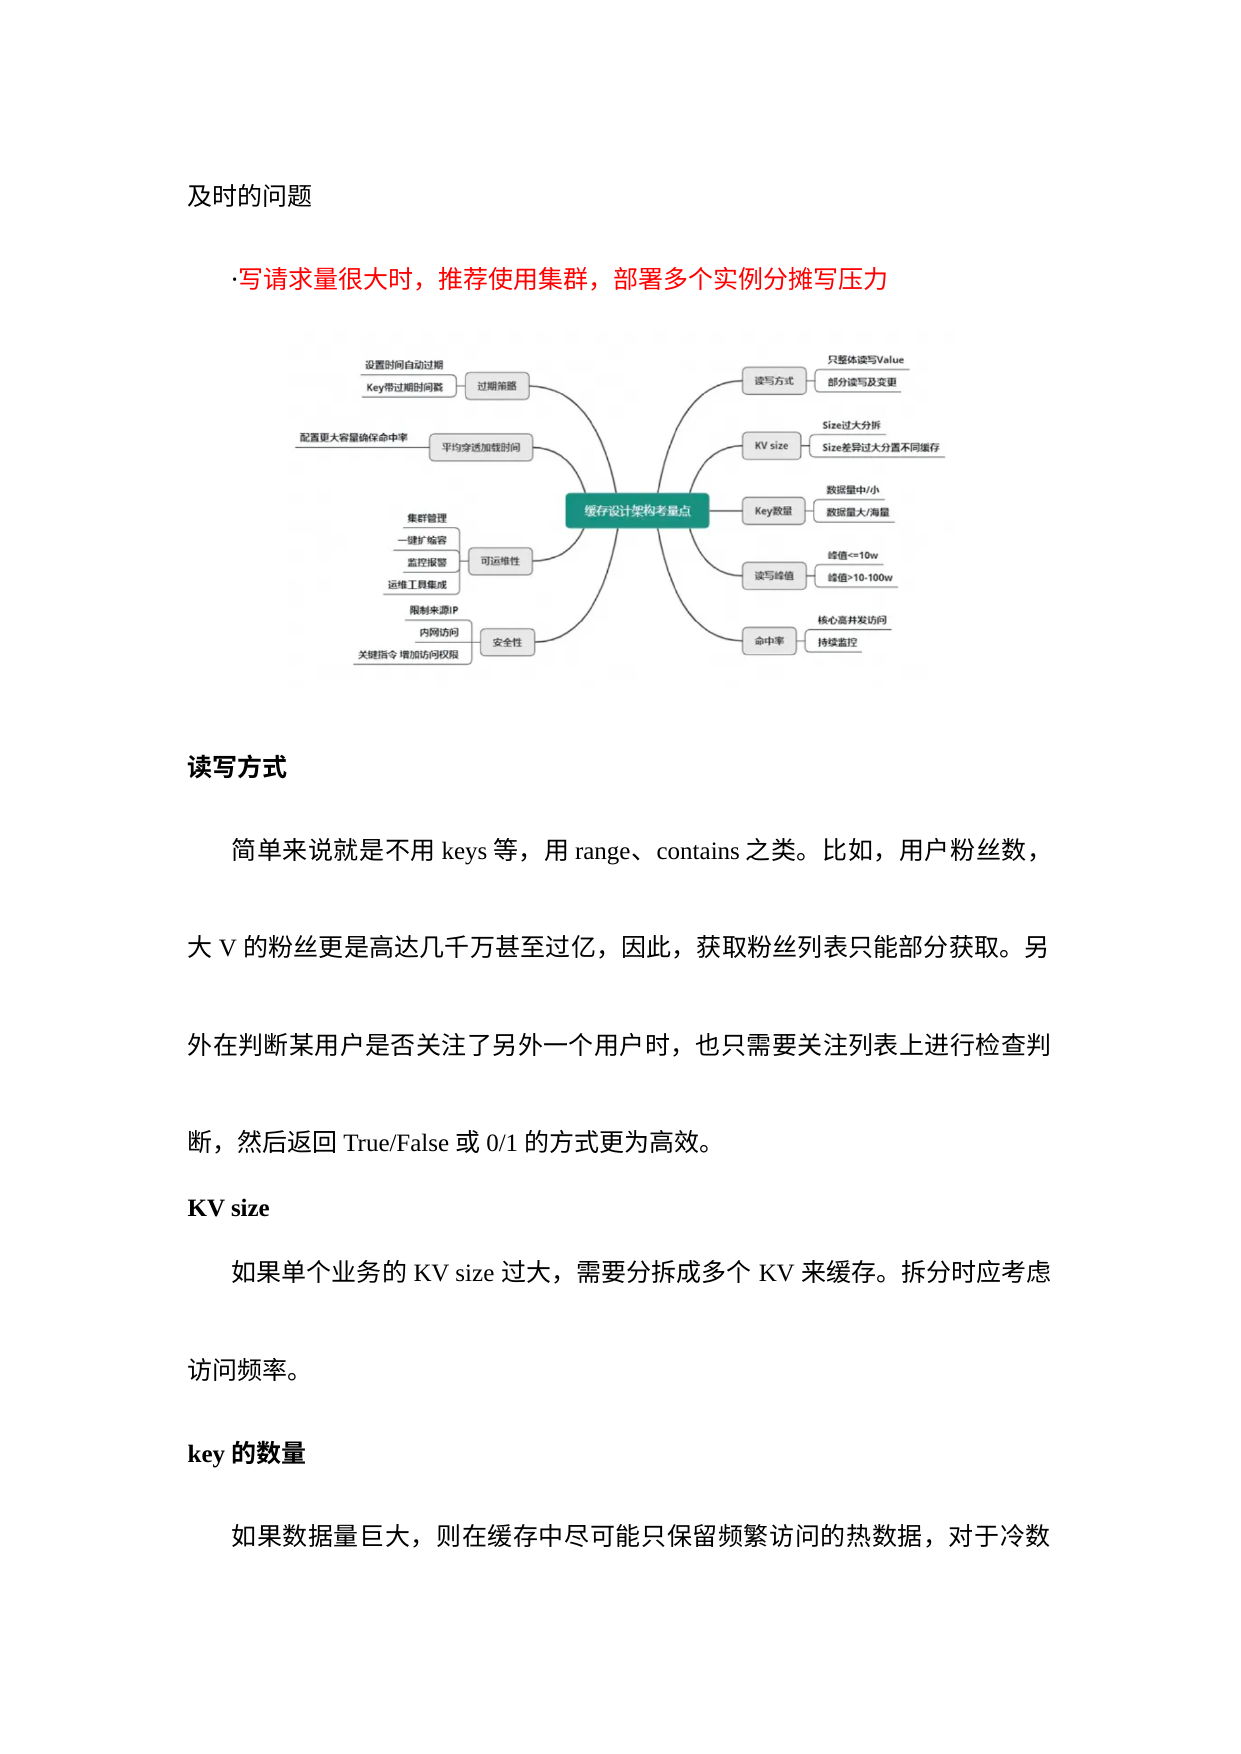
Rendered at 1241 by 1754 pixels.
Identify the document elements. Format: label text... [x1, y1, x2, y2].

subtitle KV size [187, 1191, 1053, 1224]
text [187, 162, 1053, 227]
picture [284, 328, 956, 687]
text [187, 1502, 1053, 1567]
subtitle key 的数量 [187, 1419, 1053, 1484]
text ·写请求量很大时，推荐使用集群，部署多个实例分摊写压力 [187, 245, 1053, 310]
subtitle 读写方式 [187, 733, 1053, 798]
text 如果单个业务的 KV size 过大，需要分拆成多个 KV 来缓存。拆分时应考虑访问频率。 [187, 1238, 1053, 1401]
text 简单来说就是不用keys等，用range、contains之类。比如，用户粉丝数，大 V 的粉丝更是高达几千万甚至过亿，因此，获取粉丝列表只能部分获取。另外在判断某用户是否关注了另外一个用户时，也只需要关注列表上进行检查判断，然后返回 True/False 或 0/1 的方式更为高效。 [187, 816, 1053, 1173]
